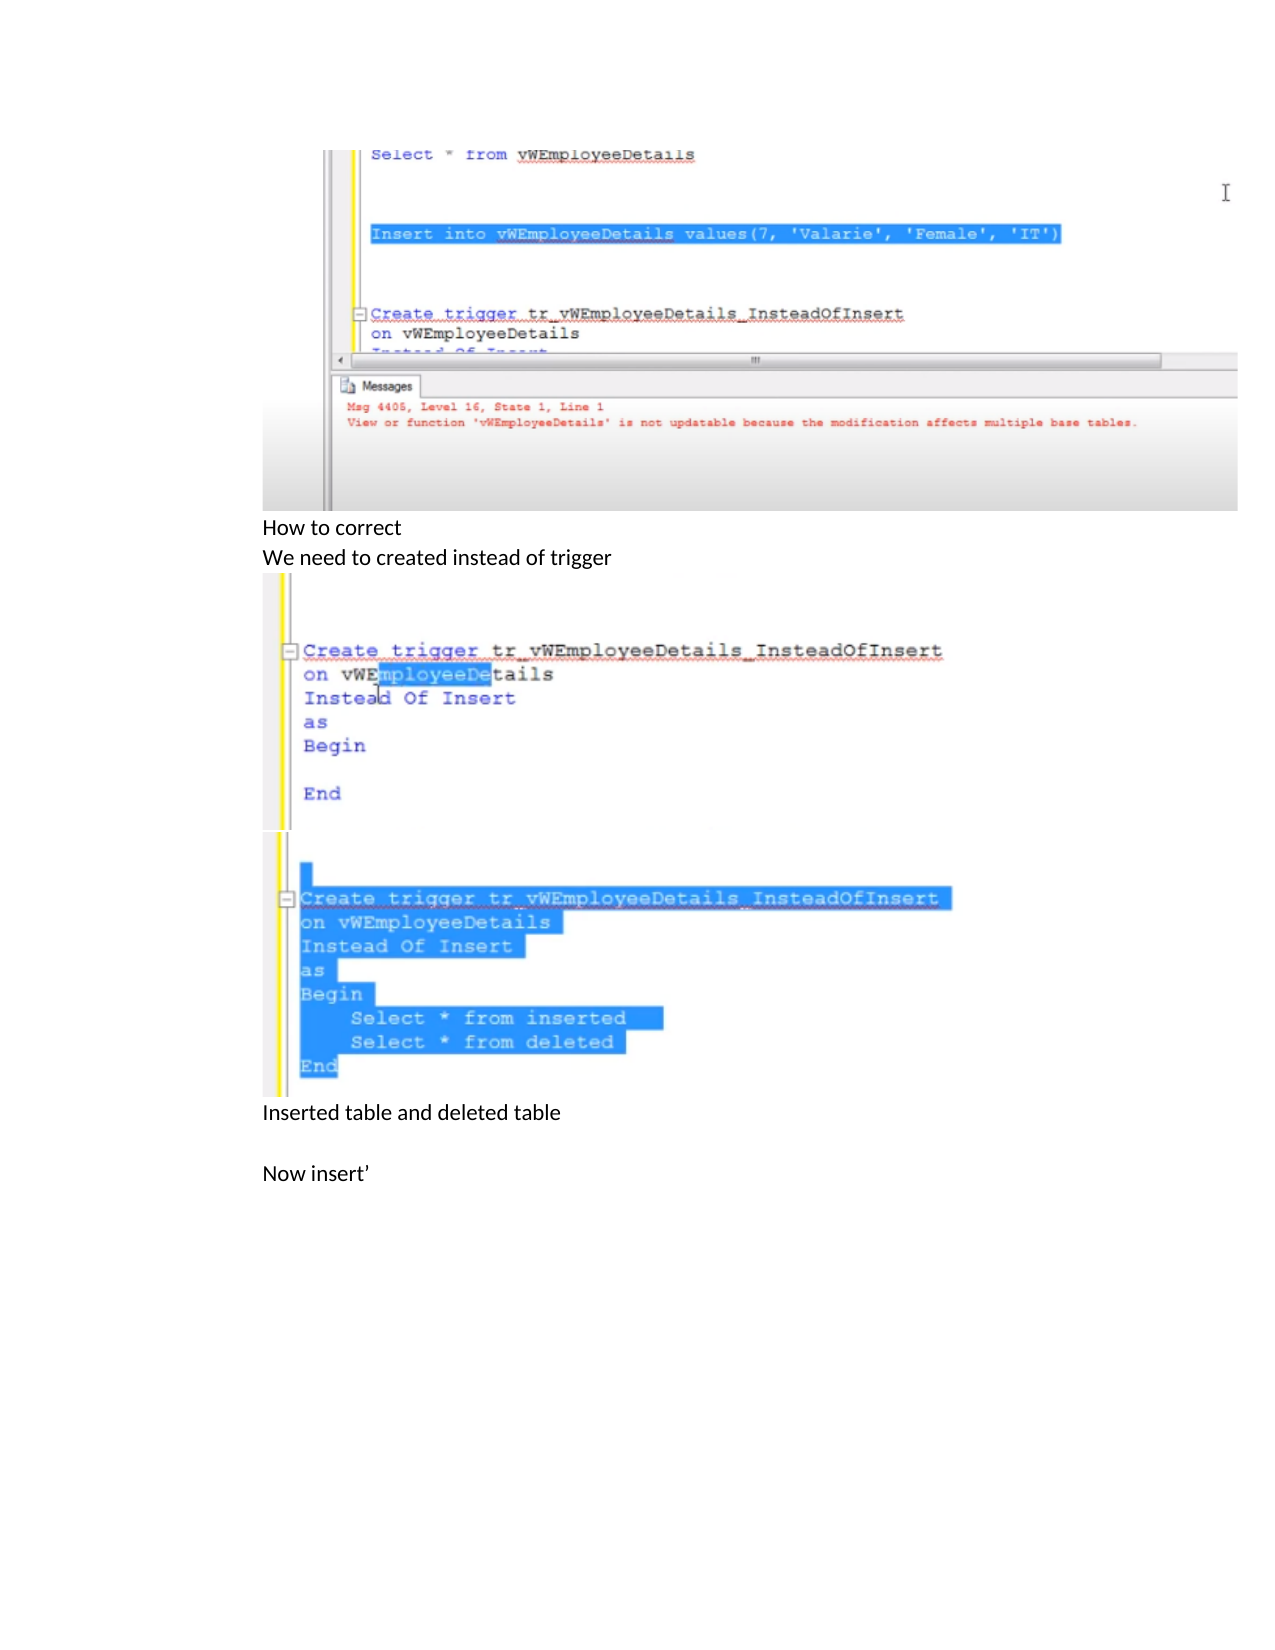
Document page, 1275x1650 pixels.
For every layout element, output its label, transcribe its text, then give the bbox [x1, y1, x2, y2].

picture [262, 832, 1119, 1097]
list Now insert’ [262, 1159, 1125, 1187]
list How to correct [262, 513, 1125, 541]
list We need to created instead of trigger [262, 543, 1125, 571]
picture [262, 150, 1238, 511]
picture [262, 573, 1039, 830]
list Inserted table and deleted table [262, 1098, 1125, 1126]
